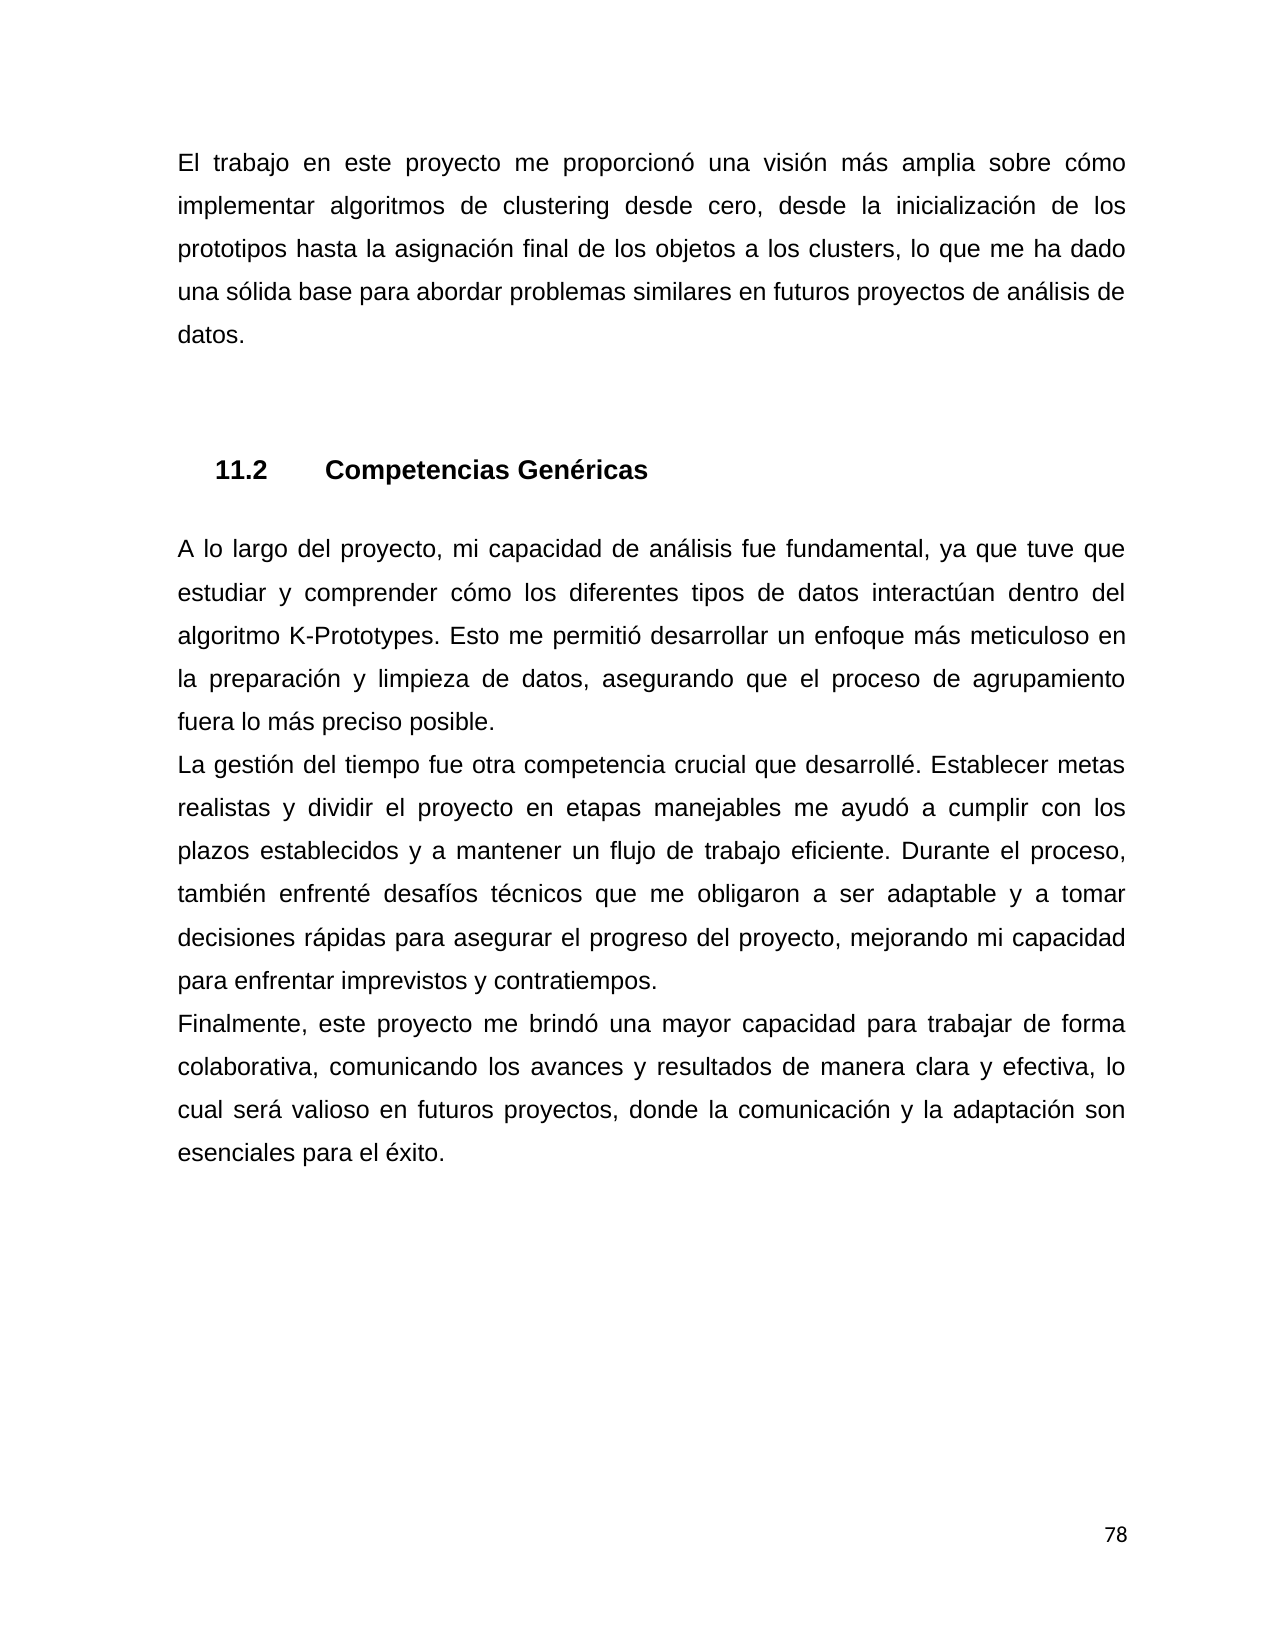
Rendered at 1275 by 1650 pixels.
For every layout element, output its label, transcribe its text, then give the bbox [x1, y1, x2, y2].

text La gestión del tiempo fue otra competencia crucial que desarrollé. Establecer metas realistas y dividir el proyecto en etapas manejables me ayudó a cumplir con los plazos establecidos y a mantener un flujo de trabajo eficiente. Durante el proceso, también enfrenté desafíos técnicos que me obligaron a ser adaptable y a tomar decisiones rápidas para asegurar el progreso del proyecto, mejorando mi capacidad para enfrentar imprevistos y contratiempos. [177, 750, 1127, 994]
text El trabajo en este proyecto me proporcionó una visión más amplia sobre cómo implementar algoritmos de clustering desde cero, desde la inicialización de los prototipos hasta la asignación final de los objetos a los clusters, lo que me ha dado una sólida base para abordar problemas similares en futuros proyectos de análisis de datos. [177, 148, 1127, 349]
text A lo largo del proyecto, mi capacidad de análisis fue fundamental, ya que tuve que estudiar y comprender cómo los diferentes tipos de datos interactúan dentro del algoritmo K-Prototypes. Esto me permitió desarrollar un enfoque más meticuloso en la preparación y limpieza de datos, asegurando que el proceso de agrupamiento fuera lo más preciso posible. [177, 534, 1127, 736]
text Finalmente, este proyecto me brindó una mayor capacidad para trabajar de forma colaborativa, comunicando los avances y resultados de manera clara y efectiva, lo cual será valioso en futuros proyectos, donde la comunicación y la adaptación son esenciales para el éxito. [177, 1009, 1127, 1167]
subtitle Competencias Genéricas [215, 454, 1127, 485]
